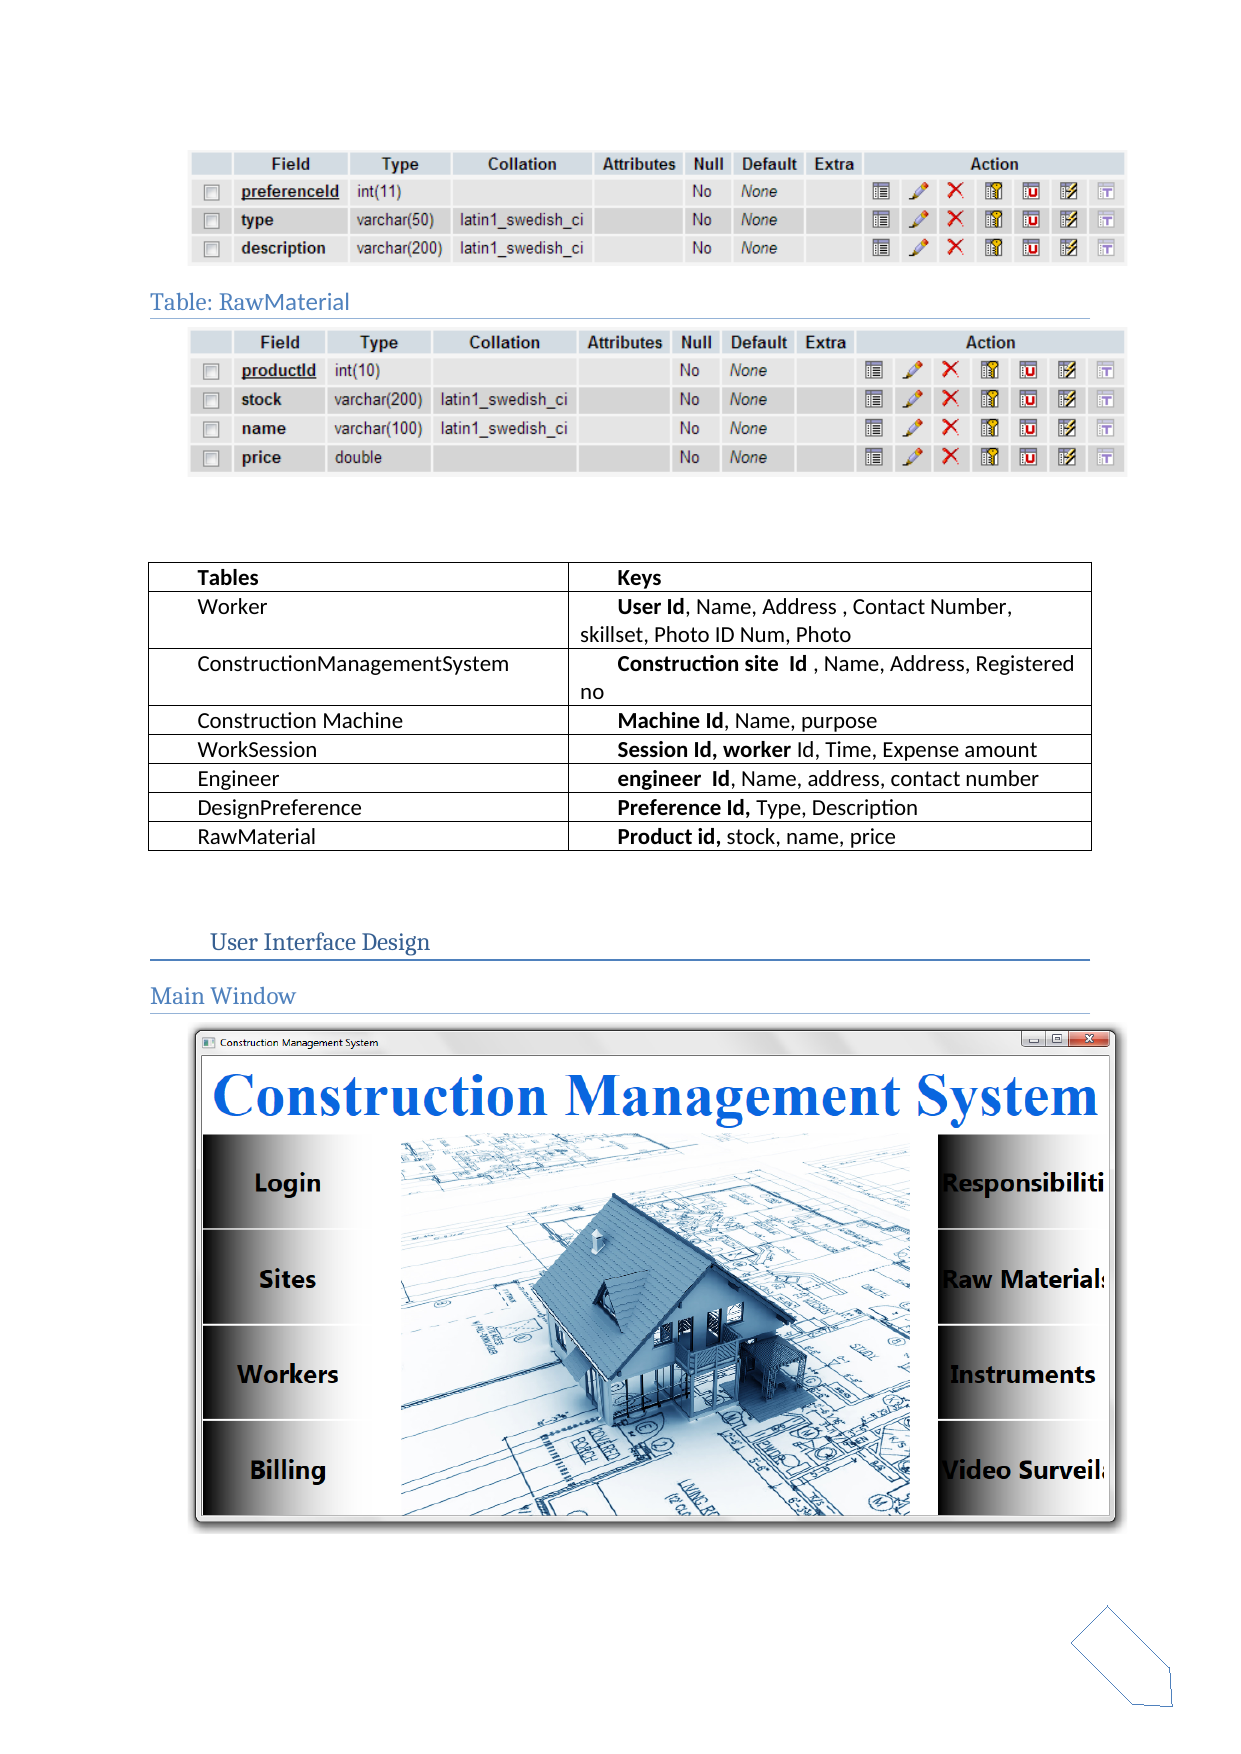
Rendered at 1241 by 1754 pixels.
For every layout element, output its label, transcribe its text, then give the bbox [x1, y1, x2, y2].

table_cell Machine Id, Name, purpose [569, 706, 1091, 734]
table_cell Product id, stock, name, price [569, 822, 1091, 850]
table_cell Construction Machine [149, 706, 568, 734]
table_cell engineer Id, Name, address, contact number [569, 764, 1091, 792]
table_cell User Id, Name, Address , Contact Number, skillset, Photo ID Num, Photo [569, 592, 1091, 648]
table_cell ConstructionManagementSystem [149, 649, 568, 705]
picture [187, 1022, 1128, 1534]
table_cell RawMaterial [149, 822, 568, 850]
table_cell Worker [149, 592, 568, 648]
table_cell Engineer [149, 764, 568, 792]
table_cell Preference Id, Type, Description [569, 793, 1091, 821]
table_cell WorkSession [149, 735, 568, 763]
table_cell Session Id, worker Id, Time, Expense amount [569, 735, 1091, 763]
table_header Tables [149, 563, 568, 591]
subtitle User Interface Design [150, 928, 1090, 959]
table_cell Construction site Id , Name, Address, Registered no [569, 649, 1091, 705]
table_header Keys [569, 563, 1091, 591]
subtitle Table: RawMaterial [150, 286, 1090, 318]
picture [187, 150, 1128, 266]
table_cell DesignPreference [149, 793, 568, 821]
picture [187, 327, 1128, 477]
subtitle Main Window [150, 982, 1090, 1013]
